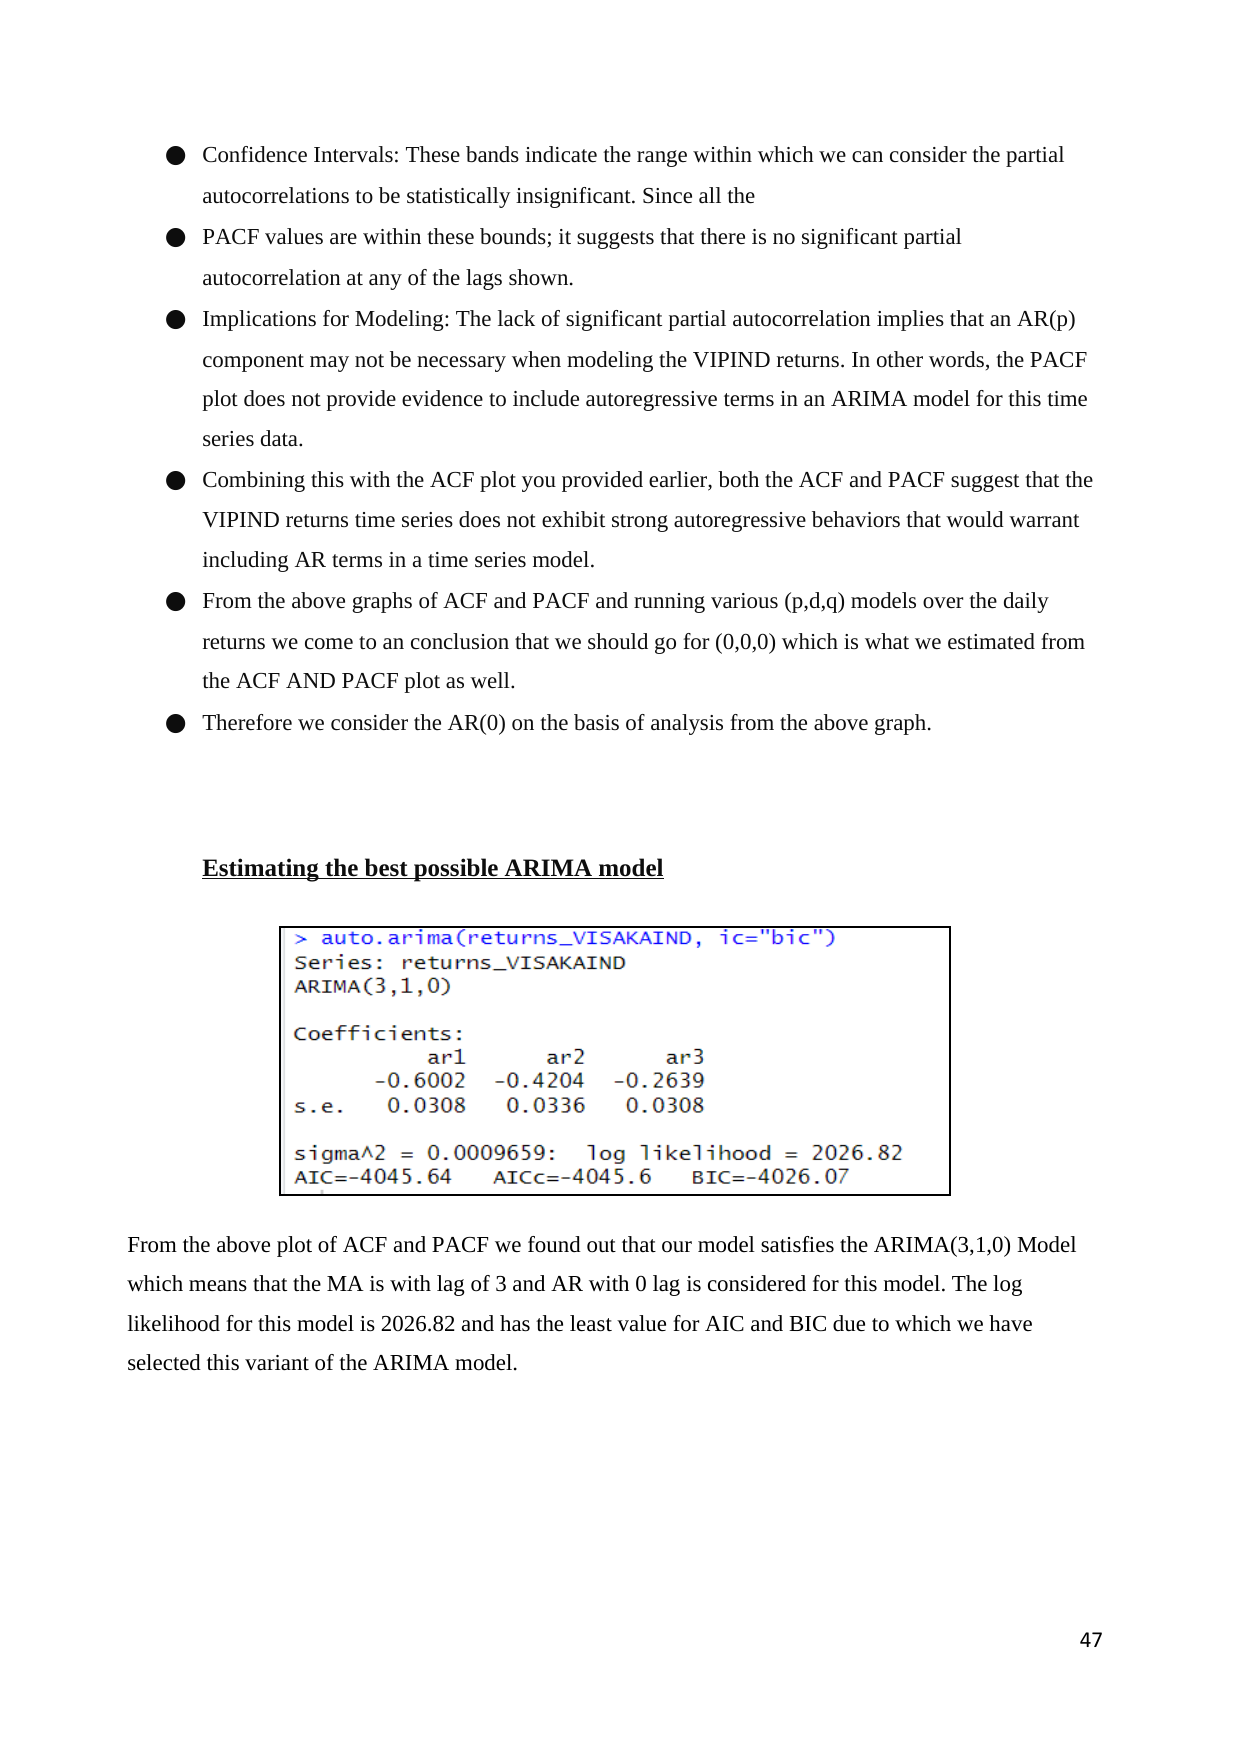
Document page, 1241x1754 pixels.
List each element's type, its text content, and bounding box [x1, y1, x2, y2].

list From the above graphs of ACF and PACF and running various (p,d,q) models over the daily returns we come to an conclusion that we should go for (0,0,0) which is what we estimated from the ACF AND PACF plot as well. [164, 586, 1103, 694]
picture [281, 928, 949, 1194]
text From the above plot of ACF and PACF we found out that our model satisfies the ARIMA(3,1,0) Model which means that the MA is with lag of 3 and AR with 0 lag is considered for this model. The log likelihood for this model is 2026.82 and has the least value for AIC and BIC due to which we have selected this variant of the ARIMA model. [127, 1231, 1103, 1376]
list Implications for Modeling: The lack of significant partial autocorrelation implies that an AR(p) component may not be necessary when modeling the VIPIND returns. In other words, the PACF plot does not provide evidence to include autoregressive terms in an ARIMA model for this time series data. [164, 303, 1103, 451]
list Therefore we consider the AR(0) on the basis of analysis from the above graph. [164, 707, 1103, 736]
list Combining this with the ACF plot you provided earlier, both the ACF and PACF suggest that the VIPIND returns time series does not exhibit strong autoregressive behaviors that would warrant including AR terms in a time series model. [164, 464, 1103, 572]
list PACF values are within these bounds; it suggests that there is no significant partial autocorrelation at any of the lags shown. [164, 221, 1103, 290]
list Confidence Intervals: These bands indicate the range within which we can consider the partial autocorrelations to be statistically insignificant. Since all the [164, 139, 1103, 208]
text Estimating the best possible ARIMA model [202, 853, 1103, 881]
